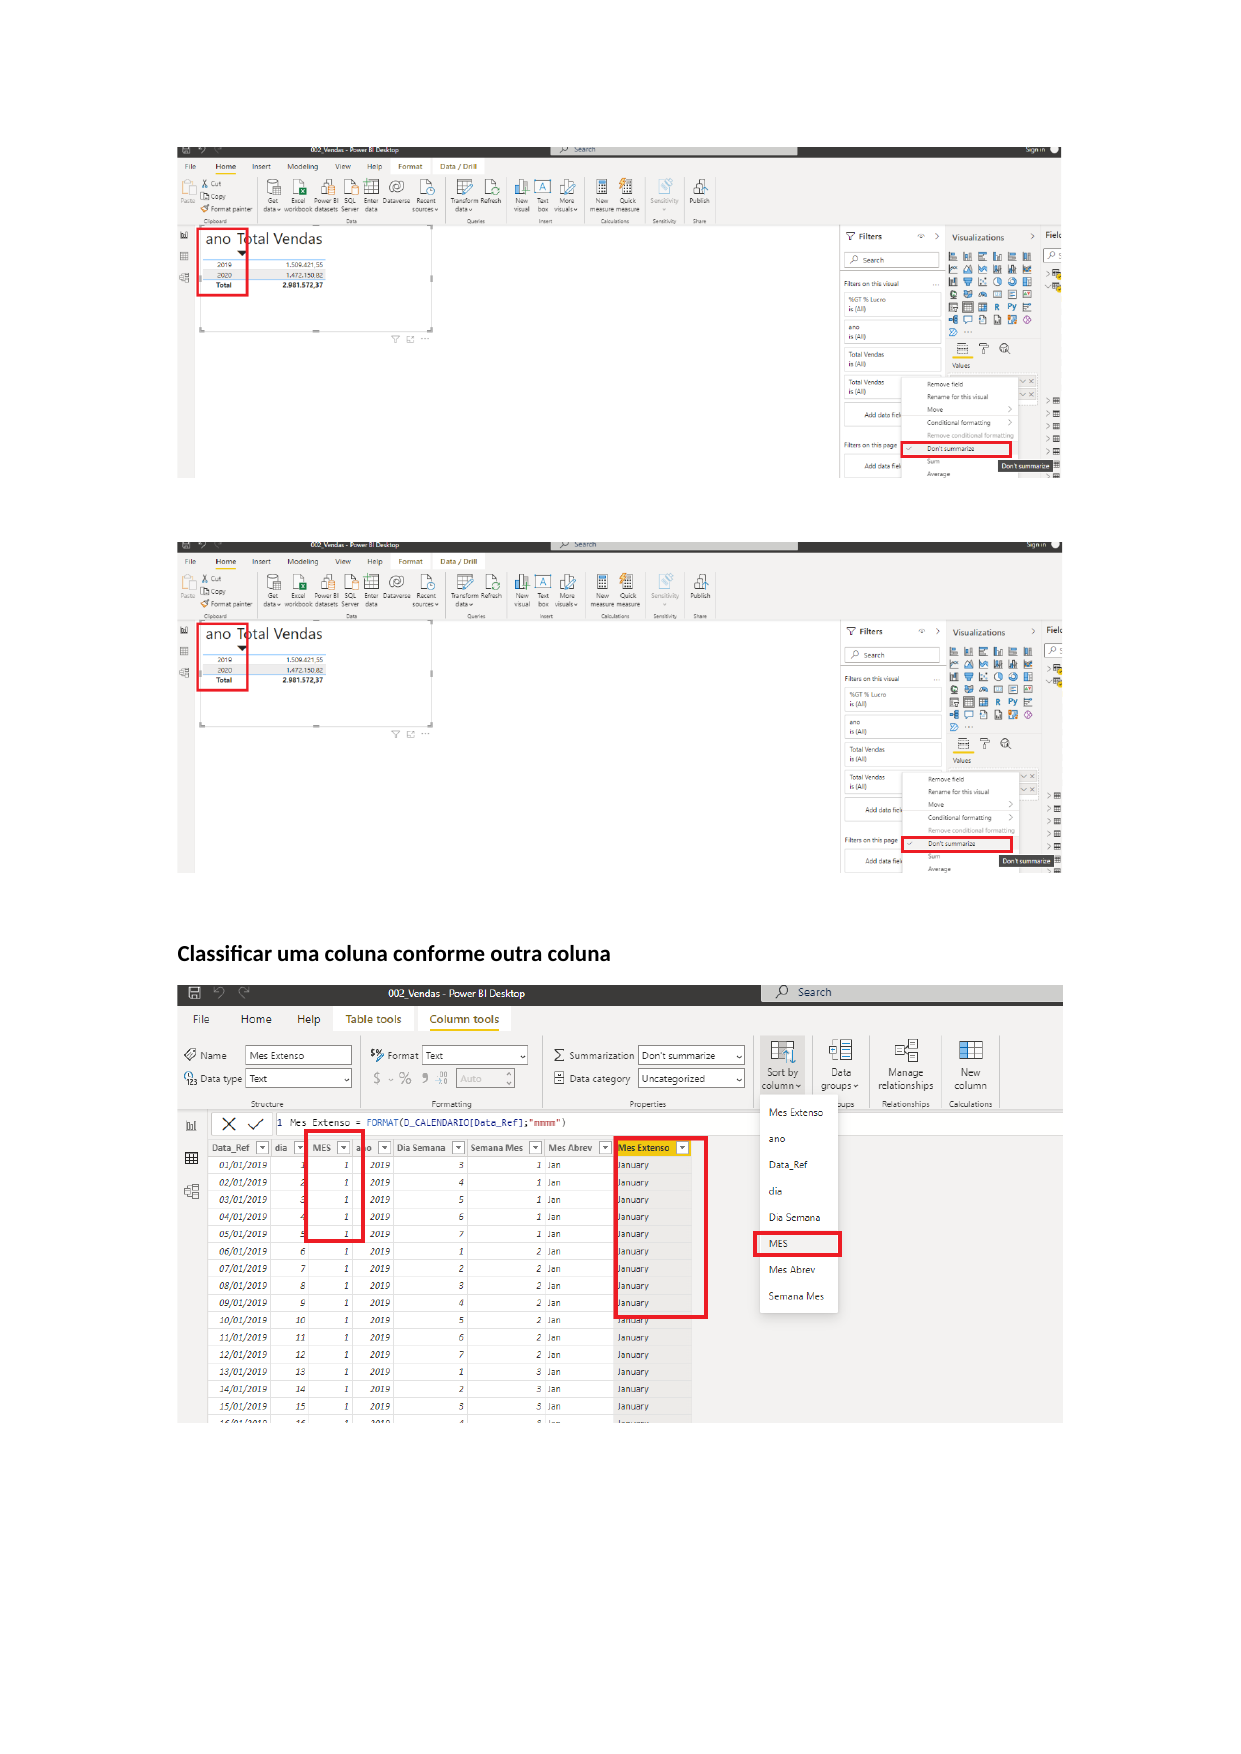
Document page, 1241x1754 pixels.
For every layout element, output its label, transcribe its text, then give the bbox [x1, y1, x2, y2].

picture [177, 542, 1063, 873]
picture [177, 147, 1062, 478]
picture [177, 985, 1063, 1423]
text Classificar uma coluna conforme outra coluna [177, 939, 1063, 967]
